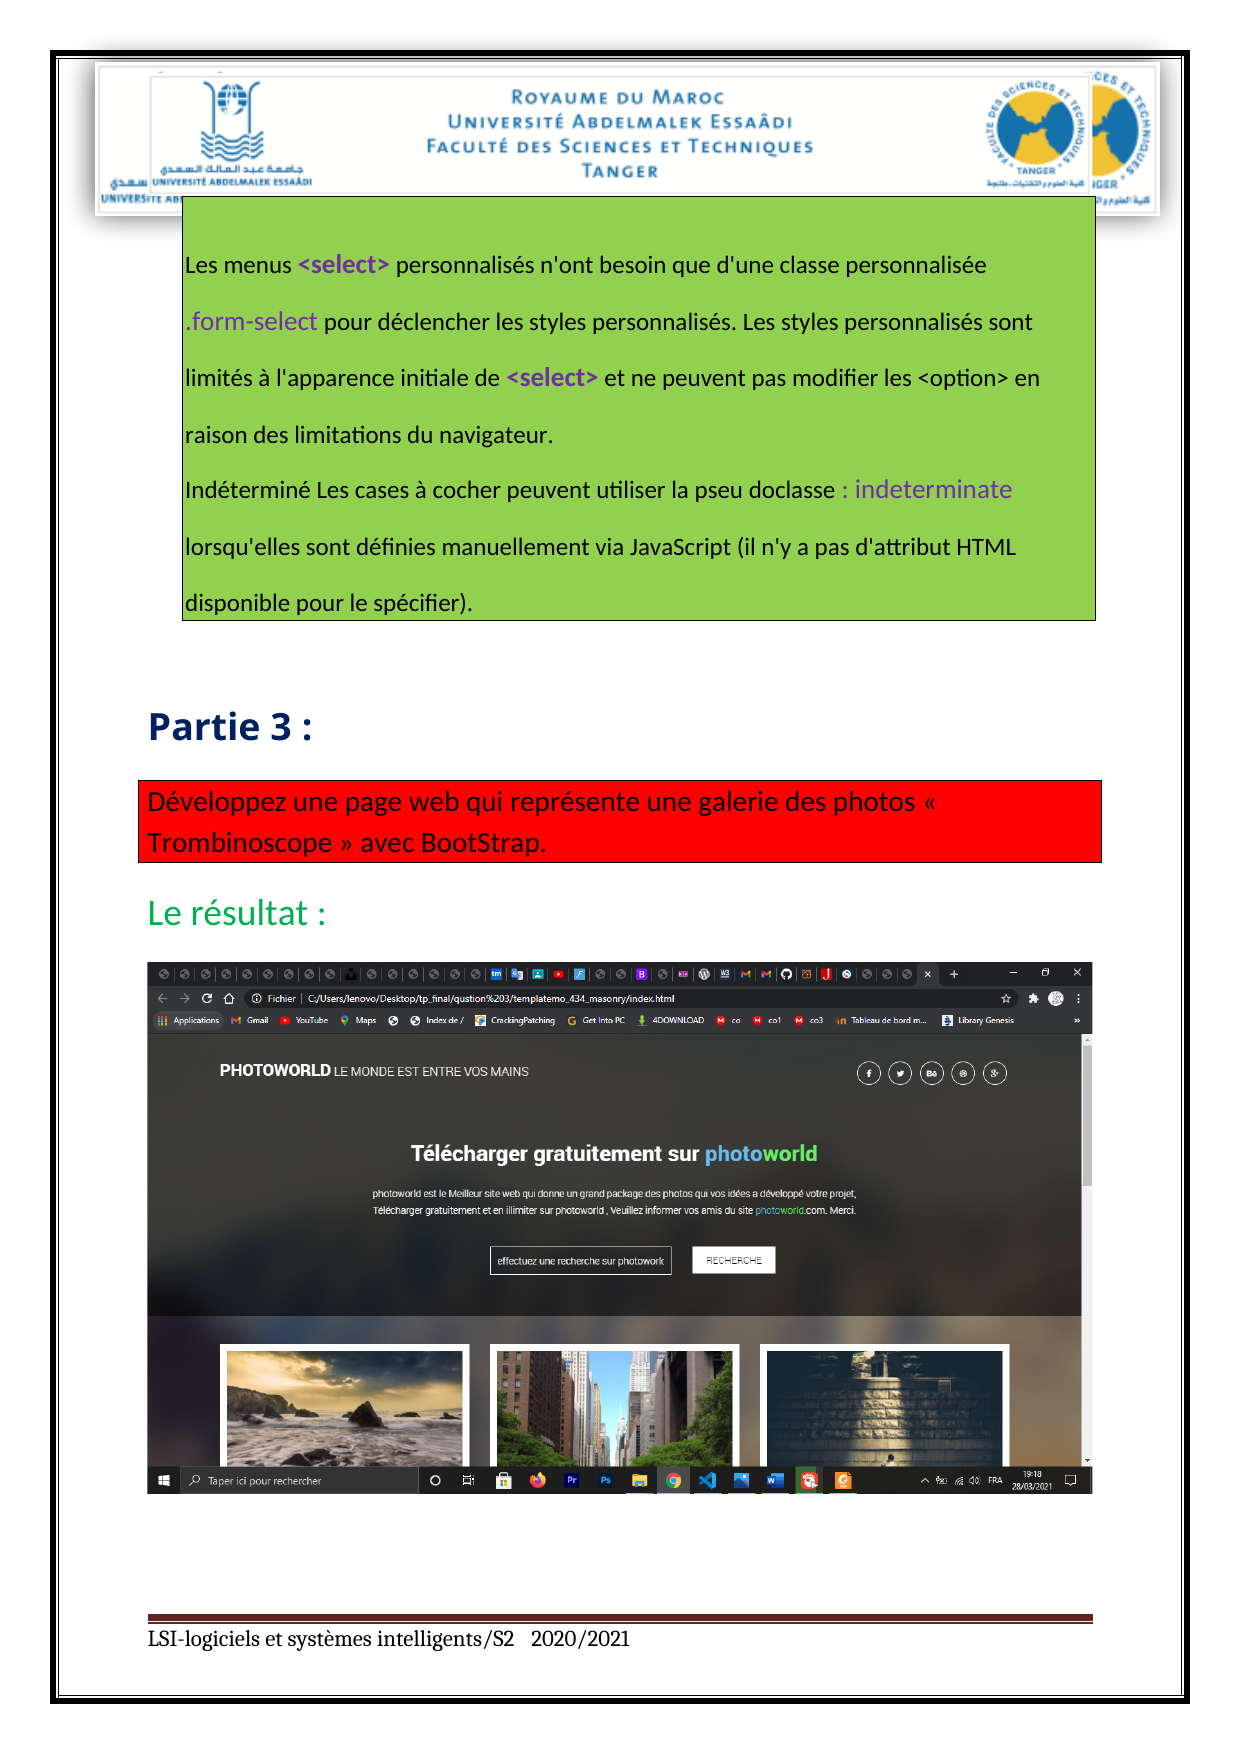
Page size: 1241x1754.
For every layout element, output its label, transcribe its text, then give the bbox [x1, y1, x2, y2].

text Développez une page web qui représente une galerie des photos « Trombinoscope » avec BootStrap. [139, 781, 1101, 862]
picture [95, 62, 1160, 216]
text Indéterminé Les cases à cocher peuvent utiliser la pseu doclasse : indeterminate lorsqu'elles sont définies manuellement via JavaScript (il n'y a pas d'attribut HTML disponible pour le spécifier). [183, 446, 1095, 620]
text Partie 3 : [147, 701, 1093, 752]
text Les menus <select> personnalisés n'ont besoin que d'une classe personnalisée [183, 197, 1095, 277]
text Le résultat : [147, 889, 1093, 935]
text .form-select pour déclencher les styles personnalisés. Les styles personnalisés sont limités à l'apparence initiale de <select> et ne peuvent pas modifier les <option> en raison des limitations du navigateur. [183, 277, 1095, 446]
picture [147, 962, 1093, 1494]
